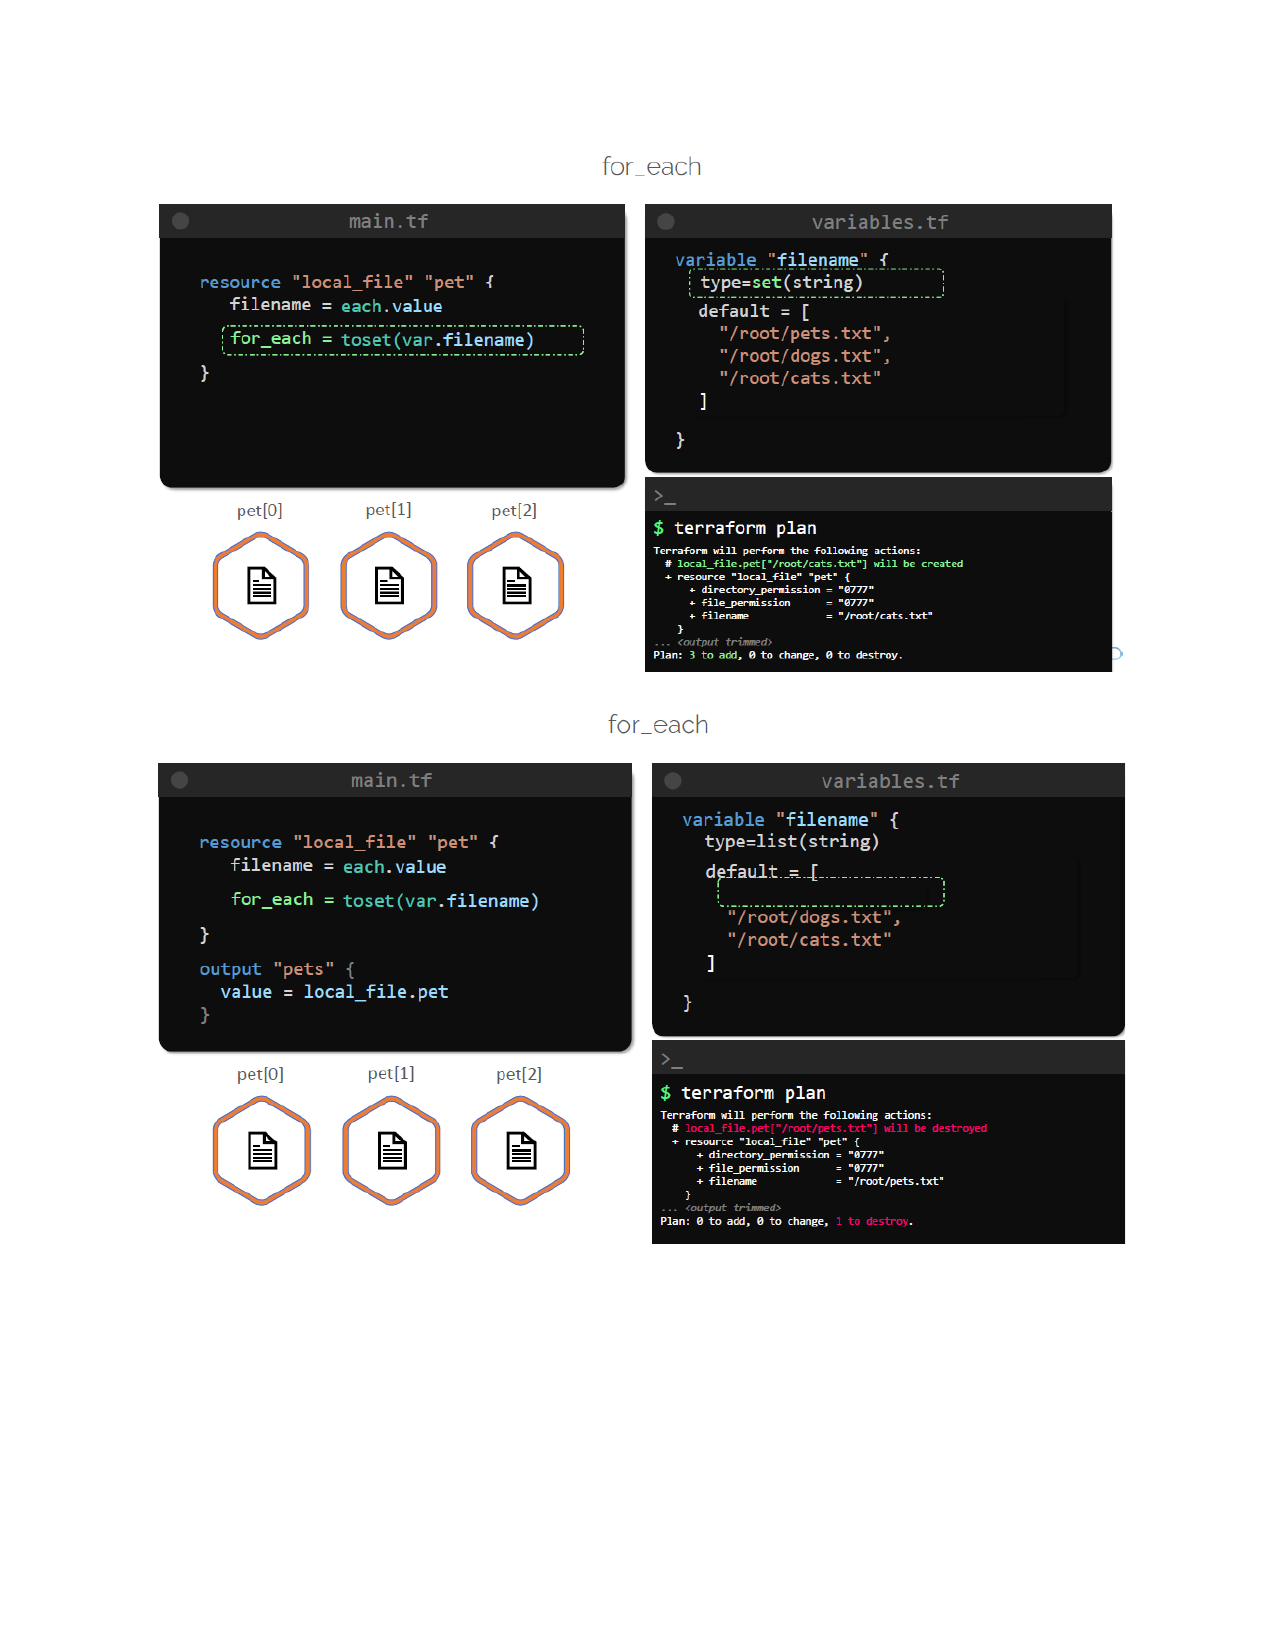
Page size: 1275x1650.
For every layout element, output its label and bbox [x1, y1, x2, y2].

picture [150, 690, 1125, 1244]
picture [150, 150, 1125, 672]
